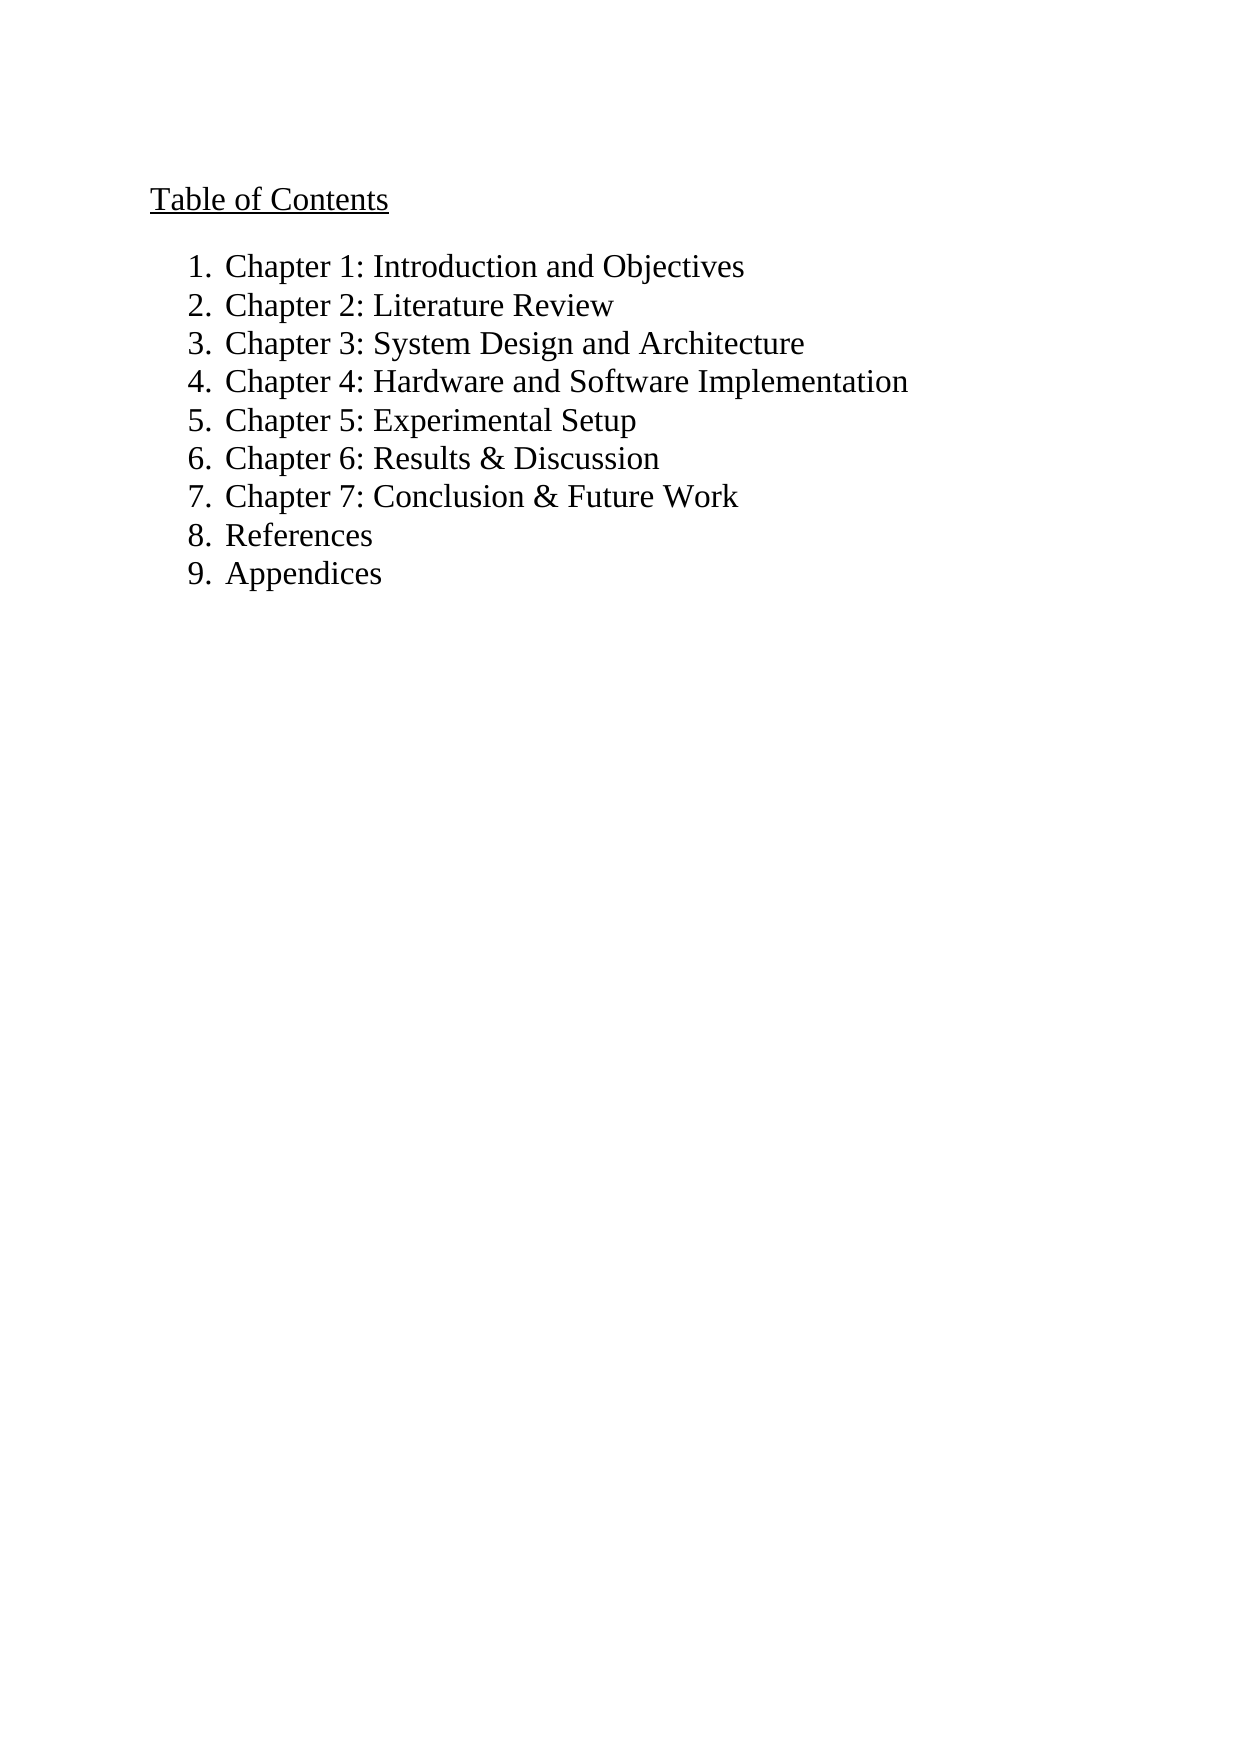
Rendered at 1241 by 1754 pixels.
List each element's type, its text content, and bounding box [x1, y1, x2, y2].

list References [187, 515, 1090, 553]
list Chapter 5: Experimental Setup [187, 400, 1090, 438]
list Chapter 1: Introduction and Objectives [187, 247, 1090, 285]
list Appendices [187, 553, 1090, 592]
list Chapter 2: Literature Review [187, 285, 1090, 323]
list Chapter 3: System Design and Architecture [187, 323, 1090, 362]
list Chapter 4: Hardware and Software Implementation [187, 362, 1090, 400]
text Table of Contents [150, 179, 1090, 217]
list Chapter 7: Conclusion & Future Work [187, 477, 1090, 515]
list Chapter 6: Results & Discussion [187, 438, 1090, 477]
